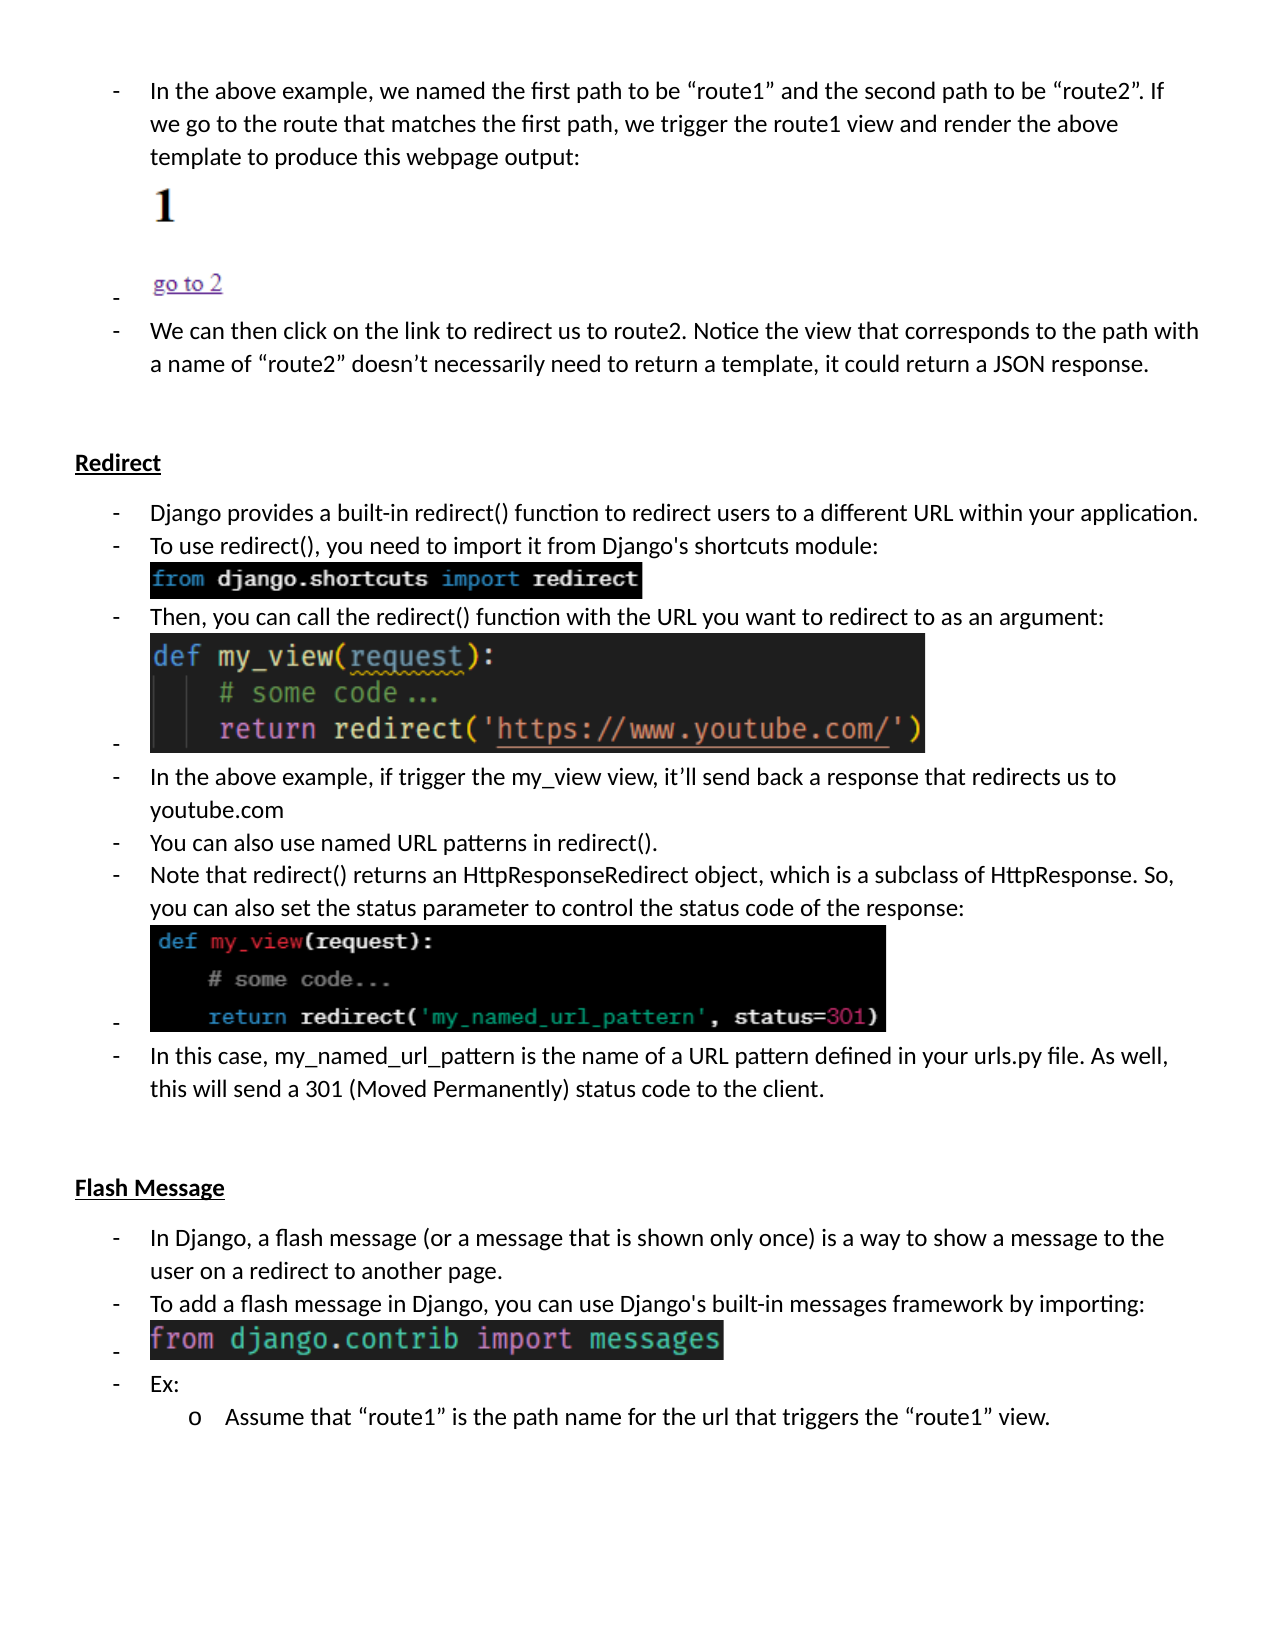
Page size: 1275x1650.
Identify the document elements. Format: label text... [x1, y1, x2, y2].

list In the above example, we named the first path to be “route1” and the second path to be “route2”. If we go to the route that matches the first path, we trigger the route1 view and render the above template to produce this webpage output: [112, 75, 1200, 171]
text Redirect [75, 447, 1200, 478]
picture [150, 562, 643, 599]
list Django provides a built-in redirect() function to redirect users to a different URL within your application. [112, 497, 1200, 527]
list Ex: [112, 1368, 1200, 1399]
picture [150, 1320, 724, 1360]
list We can then click on the link to redirect us to route2. Notice the view that corresponds to the path with a name of “route2” doesn’t necessarily need to return a template, it could return a JSON response. [112, 315, 1200, 379]
text Flash Message [75, 1172, 1200, 1203]
list You can also use named URL patterns in redirect(). [112, 827, 1200, 857]
list In Django, a flash message (or a message that is shown only once) is a way to show a message to the user on a redirect to another page. [112, 1222, 1200, 1286]
list Assume that “route1” is the path name for the url that triggers the “route1” view. [187, 1401, 1200, 1433]
list In the above example, if trigger the my_view view, it’ll send back a response that redirects us to youtube.com [112, 761, 1200, 824]
list Then, you can call the redirect() function with the URL you want to redirect to as an argument: [112, 601, 1200, 631]
list Note that redirect() returns an HttpResponseRedirect object, which is a subclass of HttpResponse. So, you can also set the status parameter to control the status code of the response: [112, 860, 1200, 923]
picture [150, 925, 887, 1032]
picture [150, 173, 233, 307]
picture [150, 633, 926, 753]
list To use redirect(), you need to import it from Django's shortcuts module: [112, 530, 1200, 598]
list To add a flash message in Django, you can use Django's built-in messages framework by importing: [112, 1288, 1200, 1318]
list In this case, my_named_url_pattern is the name of a URL pattern defined in your urls.py file. As well, this will send a 301 (Moved Permanently) status code to the client. [112, 1040, 1200, 1104]
